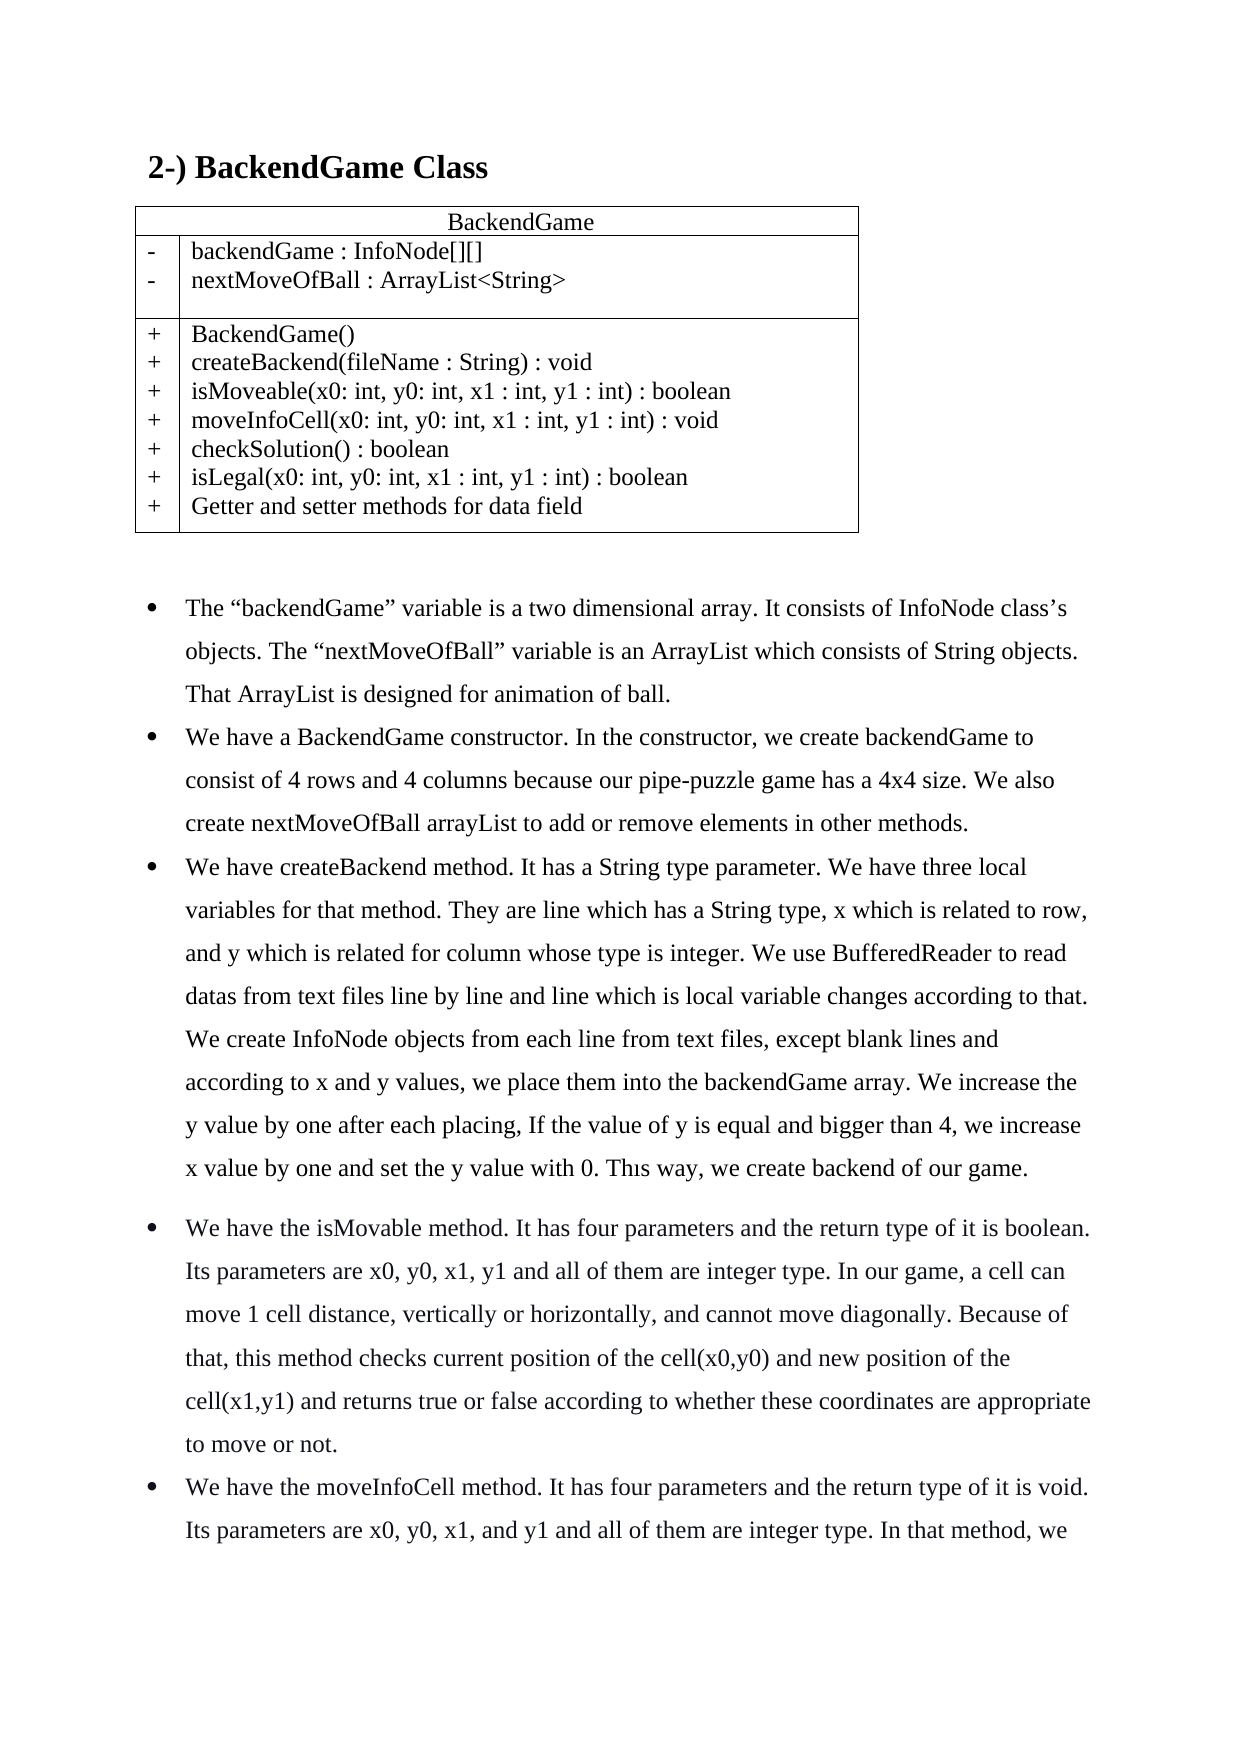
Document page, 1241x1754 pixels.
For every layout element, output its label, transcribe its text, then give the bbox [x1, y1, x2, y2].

text 2-) BackendGame Class [148, 148, 1093, 186]
table_cell + + + + + + + [136, 319, 179, 532]
table_header BackendGame [136, 207, 858, 235]
table_cell - - [136, 236, 179, 318]
table_cell backendGame : InfoNode[][] nextMoveOfBall : ArrayList<String> [180, 236, 858, 318]
list We have createBackend method. It has a String type parameter. We have three local variables for that method. They are line which has a String type, x which is related to row, and y which is related for column whose type is integer. We use BufferedReader to read datas from text files line by line and line which is local variable changes according to that. We create InfoNode objects from each line from text files, except blank lines and according to x and y values, we place them into the backendGame array. We increase the y value by one after each placing, If the value of y is equal and bigger than 4, we increase x value by one and set the y value with 0. Thıs way, we create backend of our game. [148, 852, 1093, 1182]
table_cell BackendGame() createBackend(fileName : String) : void isMoveable(x0: int, y0: int, x1 : int, y1 : int) : boolean moveInfoCell(x0: int, y0: int, x1 : int, y1 : int) : void checkSolution() : boolean isLegal(x0: int, y0: int, x1 : int, y1 : int) : boolean Getter and setter methods for data field [180, 319, 858, 532]
list The “backendGame” variable is a two dimensional array. It consists of InfoNode class’s objects. The “nextMoveOfBall” variable is an ArrayList which consists of String objects. That ArrayList is designed for animation of ball. [148, 593, 1093, 708]
list We have the isMovable method. It has four parameters and the return type of it is boolean. Its parameters are x0, y0, x1, y1 and all of them are integer type. In our game, a cell can move 1 cell distance, vertically or horizontally, and cannot move diagonally. Because of that, this method checks current position of the cell(x0,y0) and new position of the cell(x1,y1) and returns true or false according to whether these coordinates are appropriate to move or not. [148, 1213, 1093, 1458]
list We have a BackendGame constructor. In the constructor, we create backendGame to consist of 4 rows and 4 columns because our pipe-puzzle game has a 4x4 size. We also create nextMoveOfBall arrayList to add or remove elements in other methods. [148, 722, 1093, 837]
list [148, 1472, 1093, 1544]
